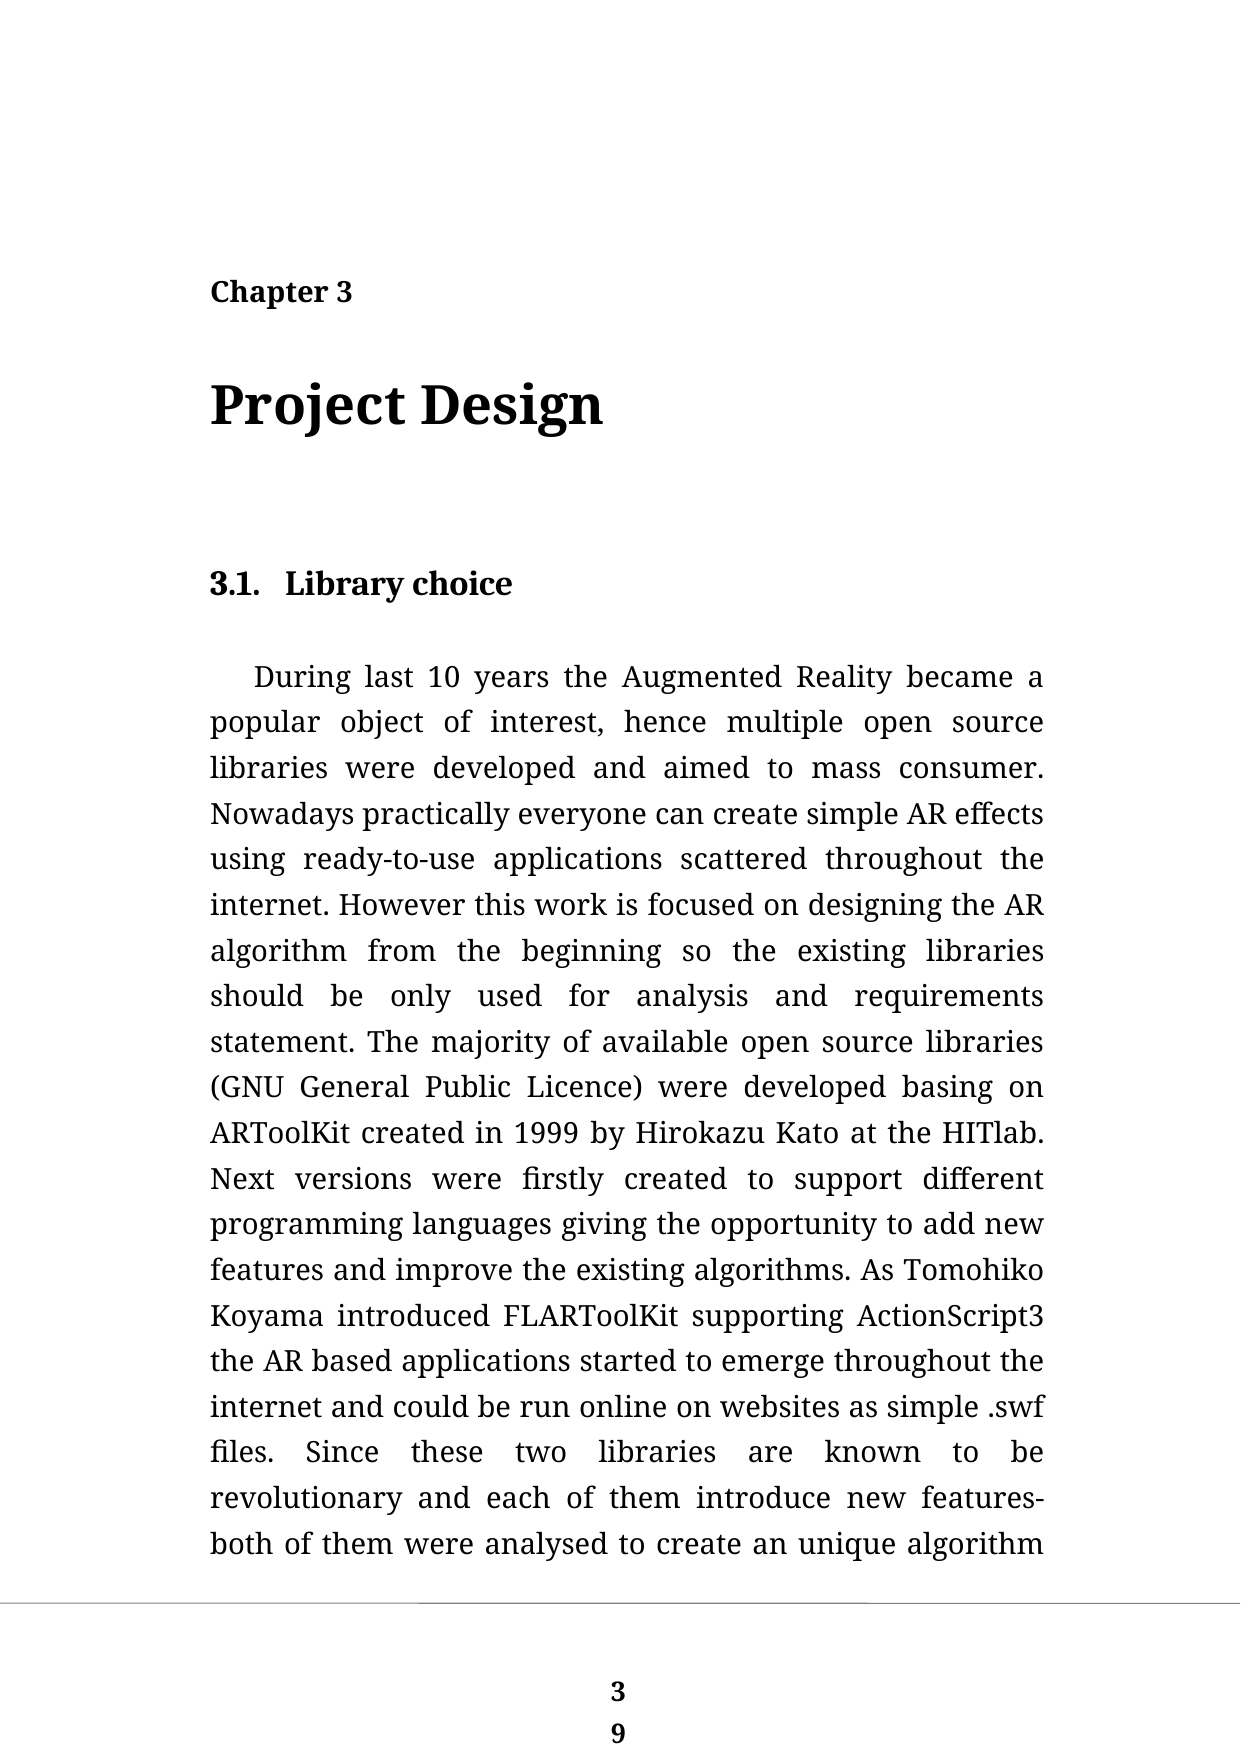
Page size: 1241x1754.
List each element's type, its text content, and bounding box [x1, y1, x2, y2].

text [210, 656, 1045, 1563]
subtitle Library choice [210, 564, 1045, 604]
subtitle Project Design [210, 367, 1045, 441]
text Chapter 3 [210, 271, 1045, 311]
